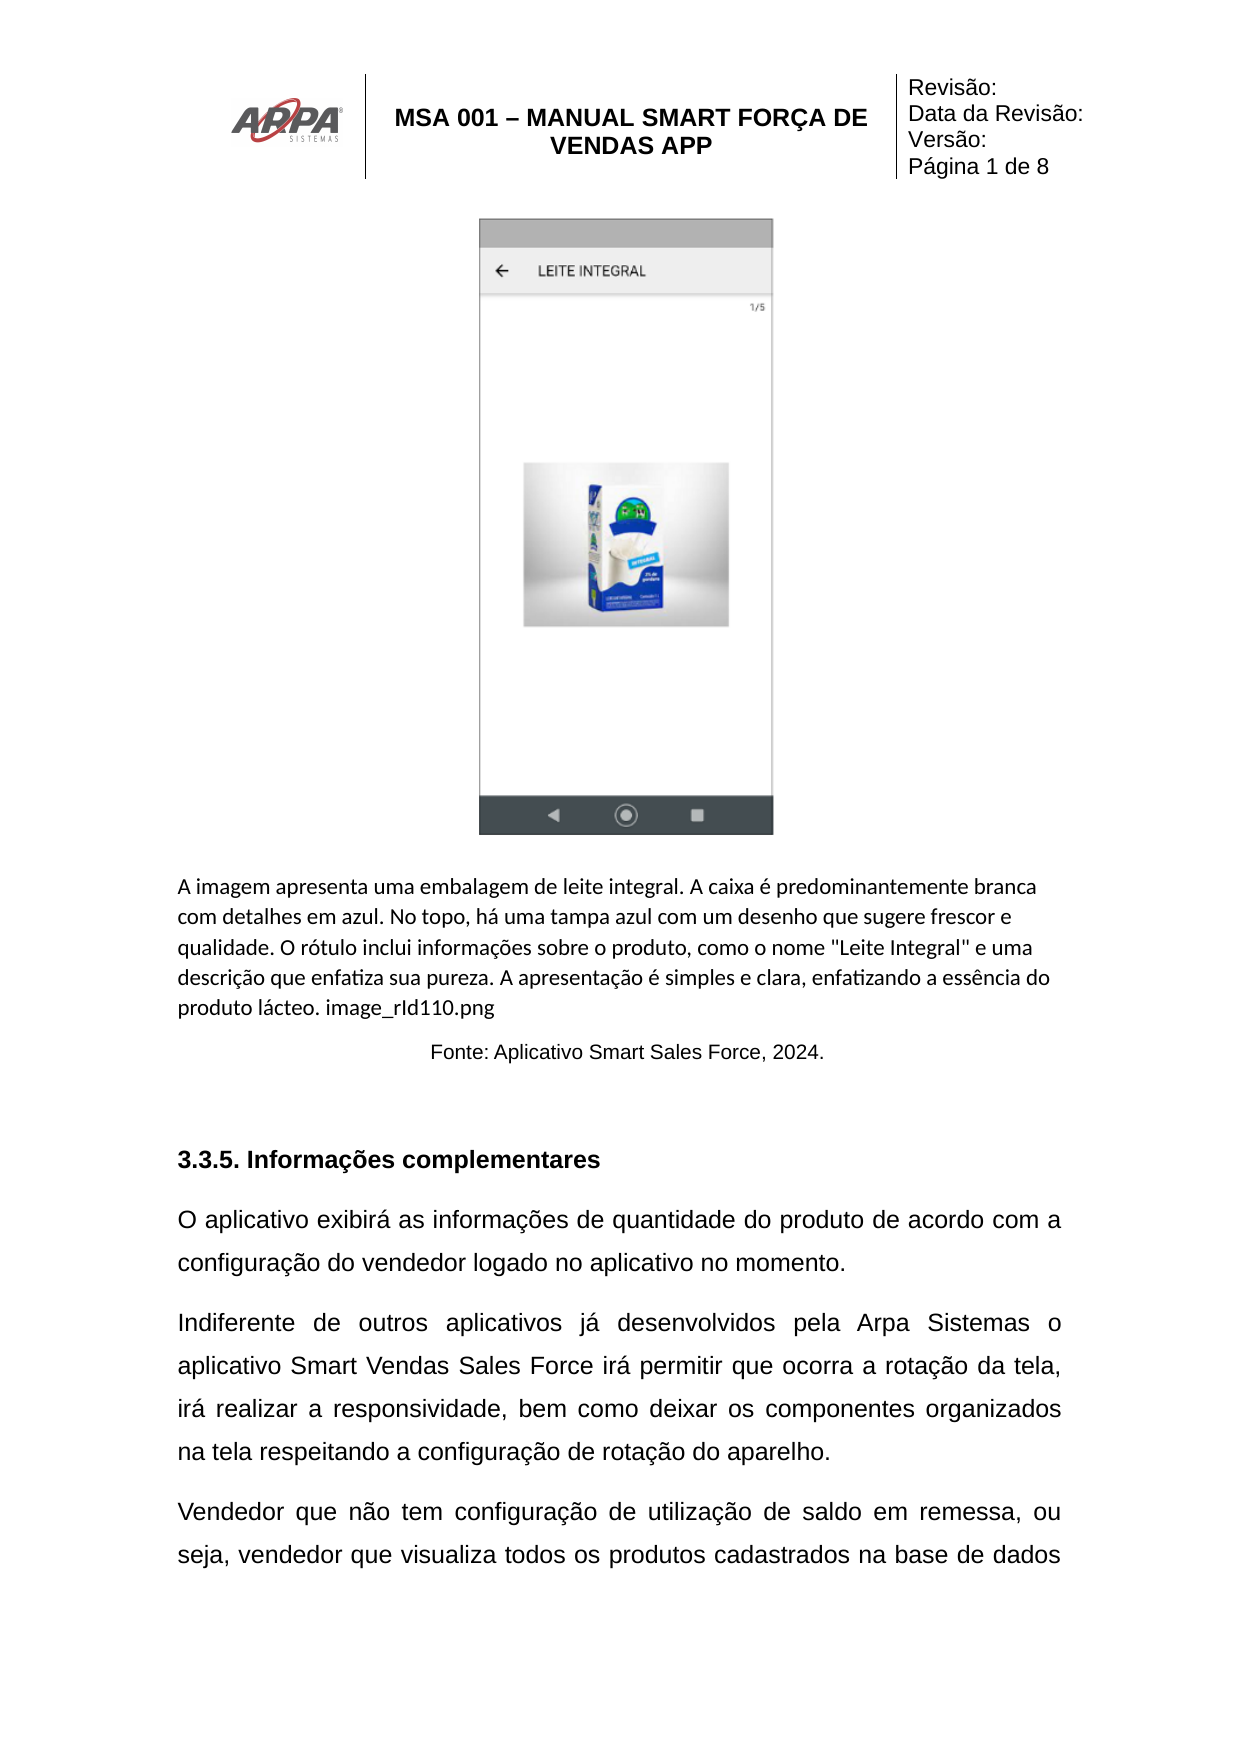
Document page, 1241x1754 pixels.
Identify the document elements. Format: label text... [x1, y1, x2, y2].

picture [231, 98, 343, 147]
text 3.3.5. Informações complementares [177, 1145, 1063, 1174]
text O aplicativo exibirá as informações de quantidade do produto de acordo com a configuração do vendedor logado no aplicativo no momento. [177, 1205, 1063, 1277]
picture [471, 207, 784, 842]
text A imagem apresenta uma embalagem de leite integral. A caixa é predominantemente branca com detalhes em azul. No topo, há uma tampa azul com um desenho que sugere frescor e qualidade. O rótulo inclui informações sobre o produto, como o nome "Leite Integral" e uma descrição que enfatiza sua pureza. A apresentação é simples e clara, enfatizando a essência do produto lácteo. image_rId110.png [177, 872, 1063, 1021]
text Fonte: Aplicativo Smart Sales Force, 2024. [192, 1040, 1063, 1064]
text Indiferente de outros aplicativos já desenvolvidos pela Arpa Sistemas o aplicativo Smart Vendas Sales Force irá permitir que ocorra a rotação da tela, irá realizar a responsividade, bem como deixar os componentes organizados na tela respeitando a configuração de rotação do aparelho. [177, 1308, 1063, 1466]
